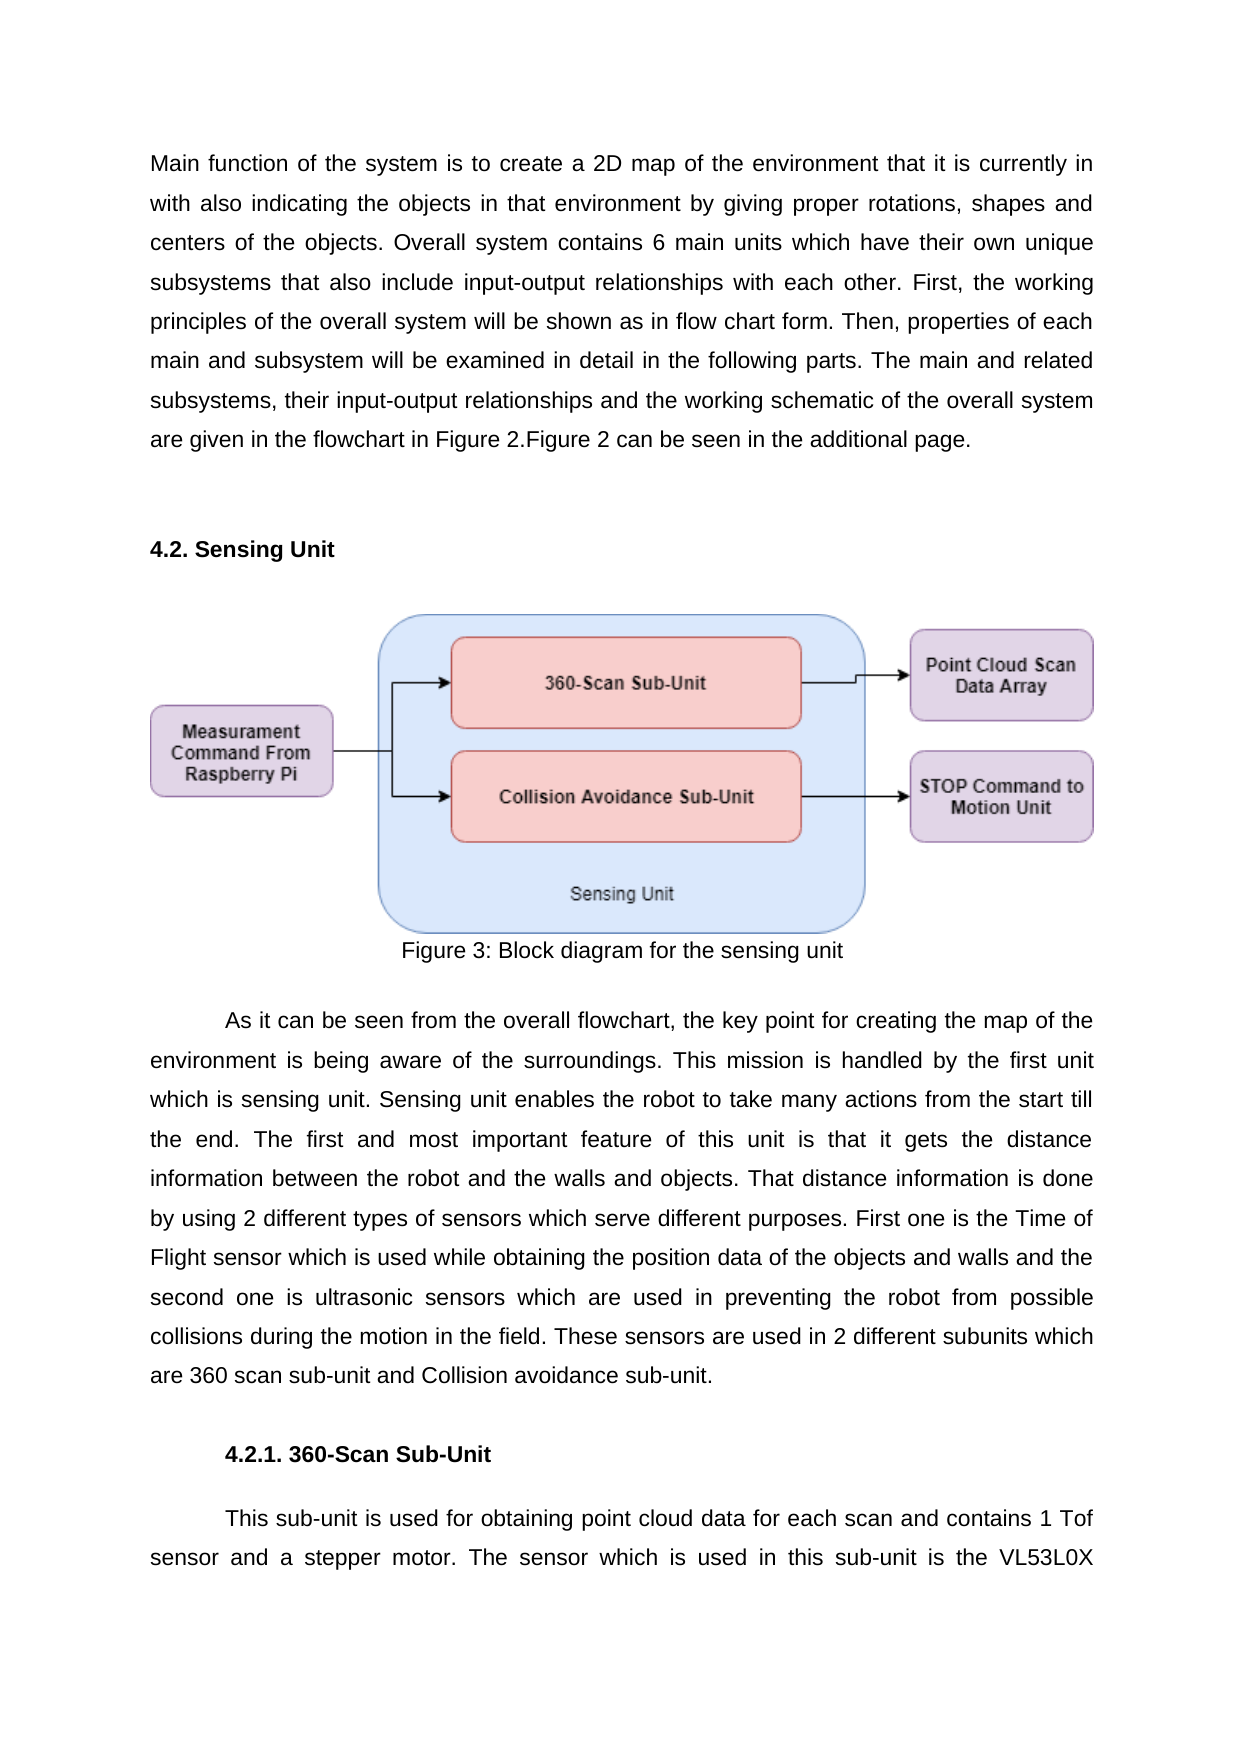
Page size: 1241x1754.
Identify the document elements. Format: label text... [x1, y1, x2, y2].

picture [150, 614, 1094, 934]
text Figure 3: Block diagram for the sensing unit [150, 937, 1094, 964]
text As it can be seen from the overall flowchart, the key point for creating the map of the environment is being aware of the surroundings. This mission is handled by the first unit which is sensing unit. Sensing unit enables the robot to take many actions from the start till the end. The first and most important feature of this unit is that it gets the distance information between the robot and the walls and objects. That distance information is done by using 2 different types of sensors which serve different purposes. First one is the Time of Flight sensor which is used while obtaining the position data of the objects and walls and the second one is ultrasonic sensors which are used in preventing the robot from possible collisions during the motion in the field. These sensors are used in 2 different subunits which are 360 scan sub-unit and Collision avoidance sub-unit. [150, 1007, 1094, 1389]
text Main function of the system is to create a 2D map of the environment that it is currently in with also indicating the objects in that environment by giving proper rotations, shapes and centers of the objects. Overall system contains 6 main units which have their own unique subsystems that also include input-output relationships with each other. First, the working principles of the overall system will be shown as in flow chart form. Then, properties of each main and subsystem will be examined in detail in the following parts. The main and related subsystems, their input-output relationships and the working schematic of the overall system are given in the flowchart in Figure 2.Figure 2 can be seen in the additional page. [150, 150, 1094, 453]
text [150, 1504, 1094, 1570]
text 4.2.1. 360-Scan Sub-Unit [150, 1441, 1094, 1468]
text 4.2. Sensing Unit [150, 536, 1094, 562]
